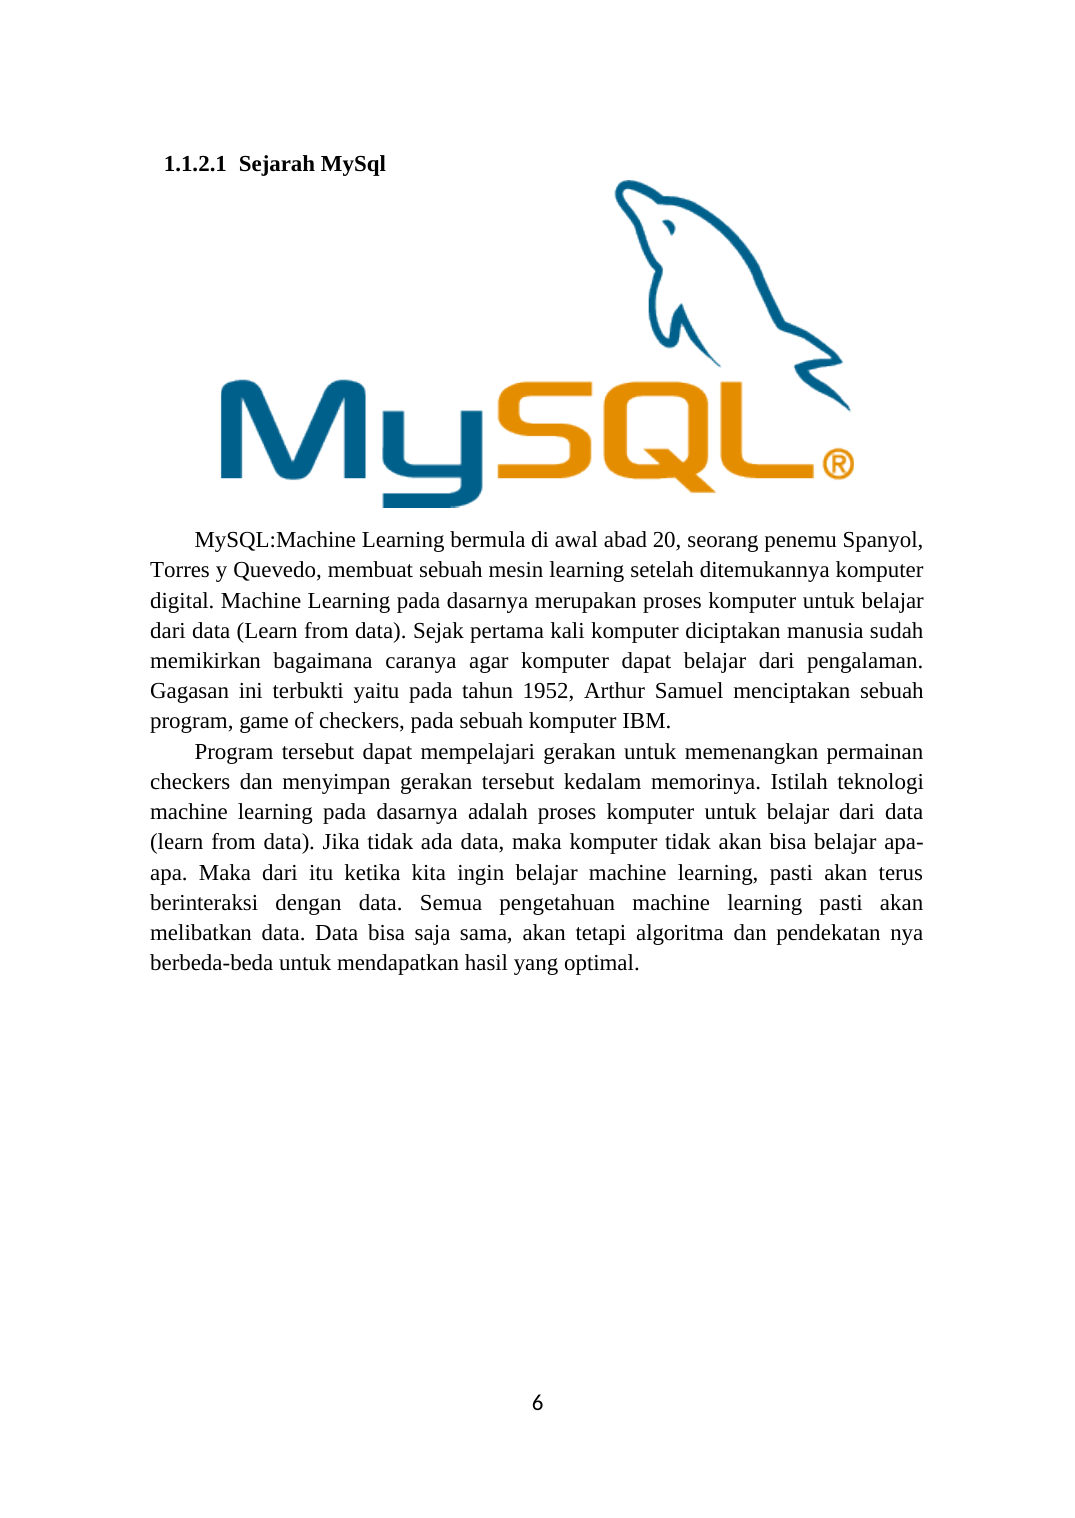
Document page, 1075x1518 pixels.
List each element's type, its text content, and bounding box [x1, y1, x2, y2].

subtitle Sejarah MySql [164, 150, 925, 176]
picture [220, 180, 854, 508]
text Program tersebut dapat mempelajari gerakan untuk memenangkan permainan checkers dan menyimpan gerakan tersebut kedalam memorinya. Istilah teknologi machine learning pada dasarnya adalah proses komputer untuk belajar dari data (learn from data). Jika tidak ada data, maka komputer tidak akan bisa belajar apa-apa. Maka dari itu ketika kita ingin belajar machine learning, pasti akan terus berinteraksi dengan data. Semua pengetahuan machine learning pasti akan melibatkan data. Data bisa saja sama, akan tetapi algoritma dan pendekatan nya berbeda-beda untuk mendapatkan hasil yang optimal. [150, 738, 925, 976]
text MySQL:Machine Learning bermula di awal abad 20, seorang penemu Spanyol, Torres y Quevedo, membuat sebuah mesin learning setelah ditemukannya komputer digital. Machine Learning pada dasarnya merupakan proses komputer untuk belajar dari data (Learn from data). Sejak pertama kali komputer diciptakan manusia sudah memikirkan bagaimana caranya agar komputer dapat belajar dari pengalaman. Gagasan ini terbukti yaitu pada tahun 1952, Arthur Samuel menciptakan sebuah program, game of checkers, pada sebuah komputer IBM. [150, 526, 925, 734]
